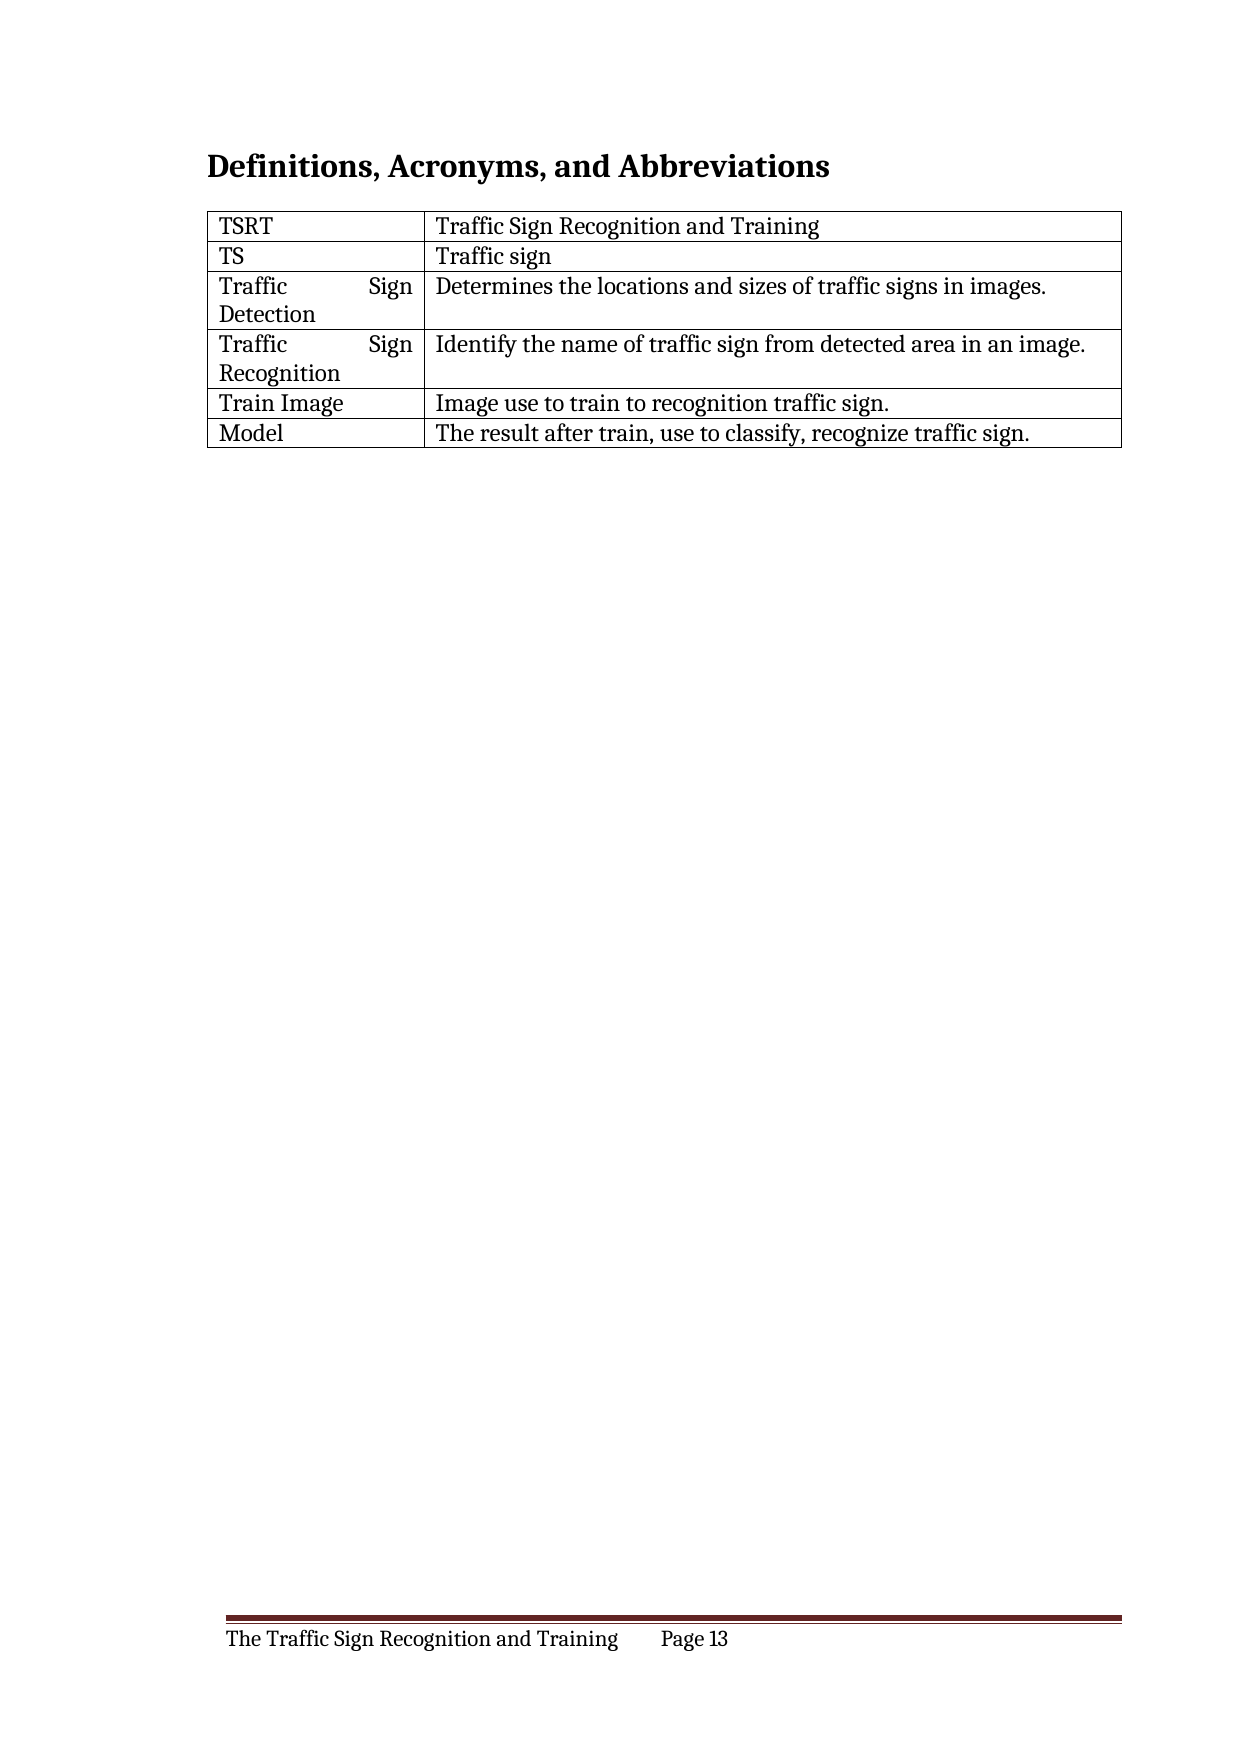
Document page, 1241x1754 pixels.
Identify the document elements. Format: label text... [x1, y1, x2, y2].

subtitle Definitions, Acronyms, and Abbreviations [207, 148, 1122, 186]
table_cell Traffic Sign Detection [208, 272, 424, 329]
table_header TSRT [208, 212, 424, 241]
table_cell Traffic Sign Recognition [208, 330, 424, 388]
table_cell TS [208, 242, 424, 271]
table_header Traffic Sign Recognition and Training [425, 212, 1121, 241]
table_cell The result after train, use to classify, recognize traffic sign. [425, 419, 1121, 447]
table_cell Train Image [208, 389, 424, 417]
table_cell Image use to train to recognition traffic sign. [425, 389, 1121, 417]
table_cell Identify the name of traffic sign from detected area in an image. [425, 330, 1121, 388]
table_cell Traffic sign [425, 242, 1121, 271]
table_cell Model [208, 419, 424, 447]
table_cell Determines the locations and sizes of traffic signs in images. [425, 272, 1121, 329]
